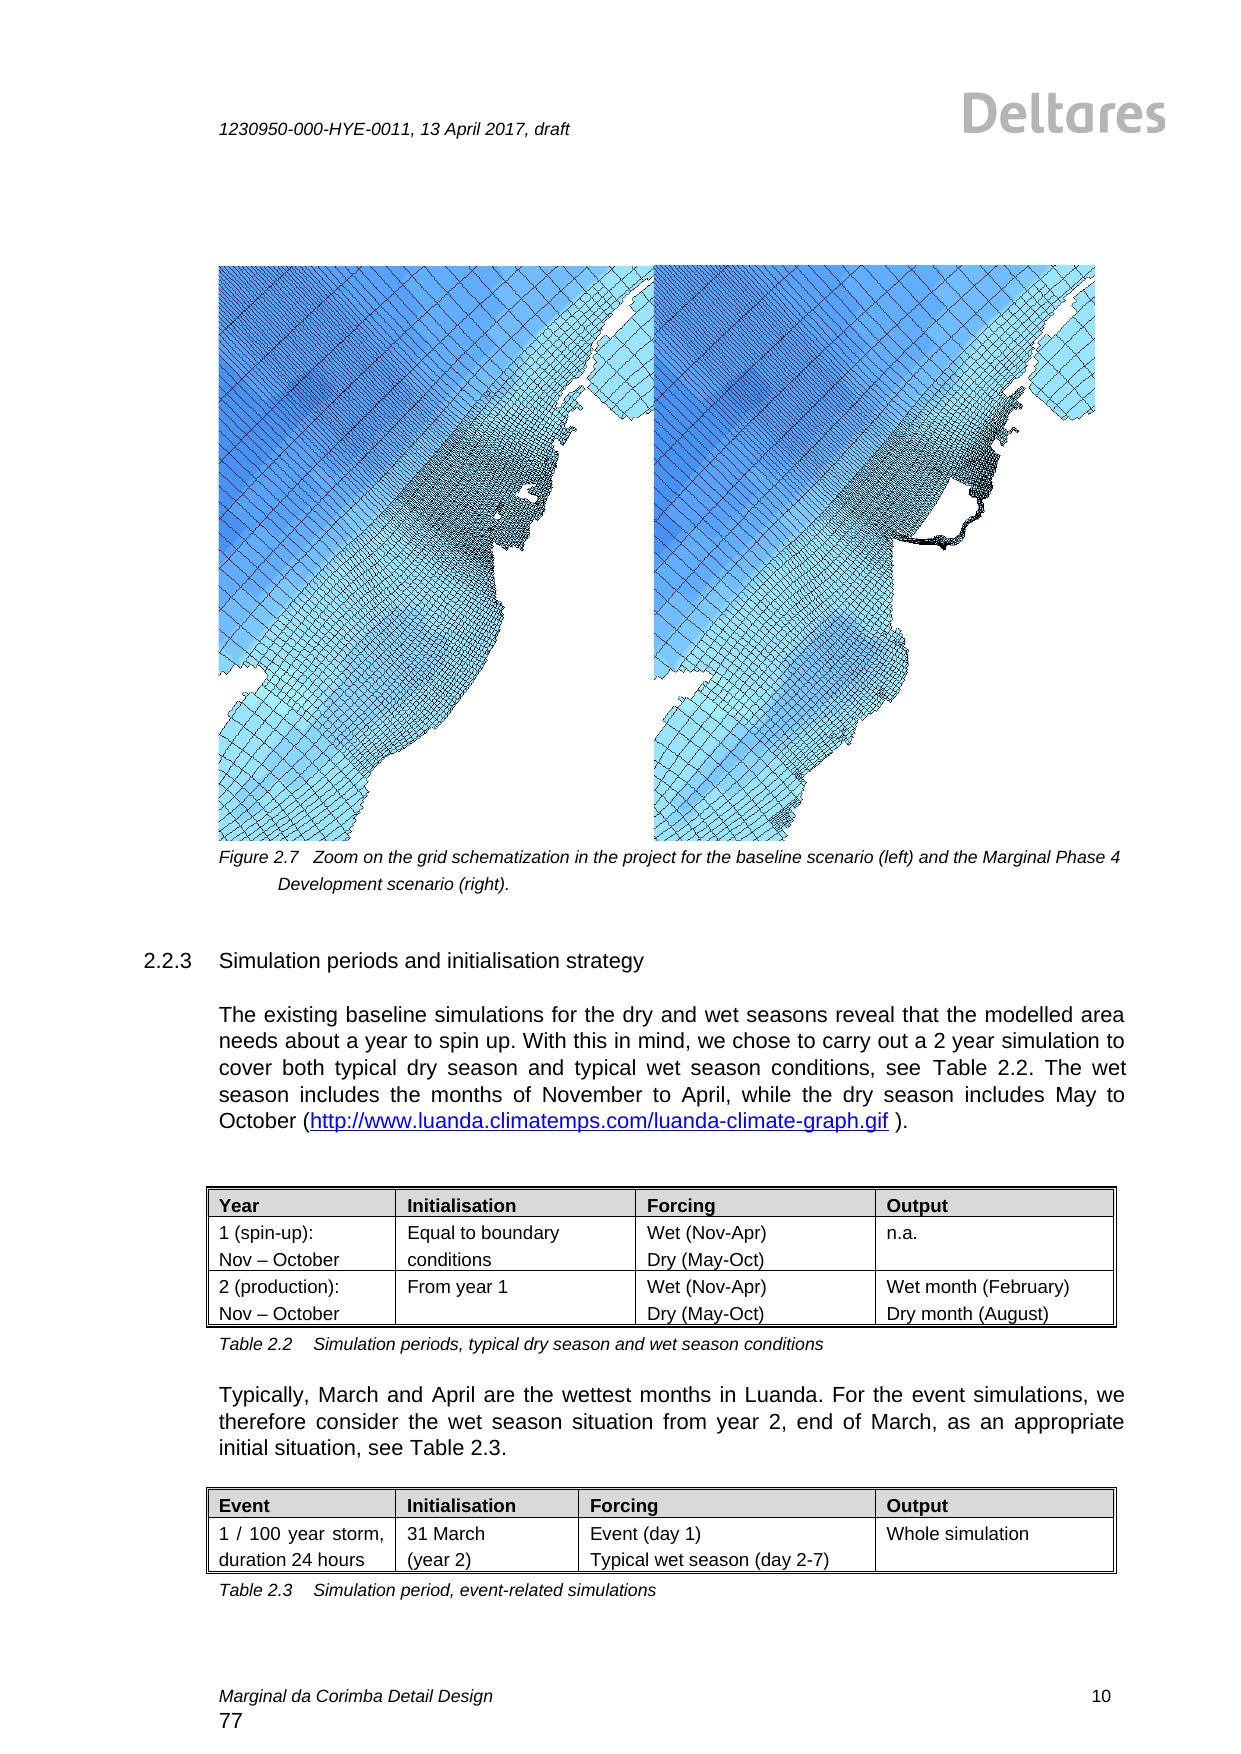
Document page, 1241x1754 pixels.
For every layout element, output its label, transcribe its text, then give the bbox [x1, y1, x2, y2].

table_header Initialisation [396, 1490, 578, 1517]
text Table 2.2 Simulation periods, typical dry season and wet season conditions [218, 1327, 1126, 1354]
table_cell 2 (production): Nov – October [209, 1271, 395, 1324]
table_cell Event (day 1) Typical wet season (day 2-7) [579, 1518, 875, 1571]
table_header Output [876, 1490, 1113, 1517]
table_cell Whole simulation [876, 1518, 1113, 1571]
table_header Output [876, 1190, 1113, 1216]
picture [964, 75, 1166, 133]
table_cell Wet month (February) Dry month (August) [876, 1271, 1113, 1324]
subtitle Simulation periods and initialisation strategy [192, 947, 1126, 974]
table_cell 31 March (year 2) [396, 1518, 578, 1571]
table_cell n.a. [876, 1217, 1113, 1270]
table_header Year [209, 1190, 395, 1216]
table_header Initialisation [396, 1190, 635, 1216]
text Typically, March and April are the wettest months in Luanda. For the event simulations, we therefore consider the wet season situation from year 2, end of March, as an appropriate initial situation, see Table 2.3. [218, 1381, 1126, 1460]
table_cell Wet (Nov-Apr) Dry (May-Oct) [636, 1271, 875, 1324]
picture [218, 265, 1095, 841]
text Table 2.3 Simulation period, event-related simulations [218, 1574, 1126, 1600]
table_cell Wet (Nov-Apr) Dry (May-Oct) [636, 1217, 875, 1270]
table_cell From year 1 [396, 1271, 635, 1324]
table_header Event [209, 1490, 395, 1517]
table_cell 1 (spin-up): Nov – October [209, 1217, 395, 1270]
table_header Forcing [579, 1490, 875, 1517]
text The existing baseline simulations for the dry and wet seasons reveal that the modelled area needs about a year to spin up. With this in mind, we chose to carry out a 2 year simulation to cover both typical dry season and typical wet season conditions, see Table 2.2. The wet season includes the months of November to April, while the dry season includes May to October (http://www.luanda.climatemps.com/luanda-climate-graph.gif ). [218, 1000, 1126, 1133]
table_cell 1 / 100 year storm, duration 24 hours [209, 1518, 395, 1571]
table_header Forcing [636, 1190, 875, 1216]
table_cell Equal to boundary conditions [396, 1217, 635, 1270]
